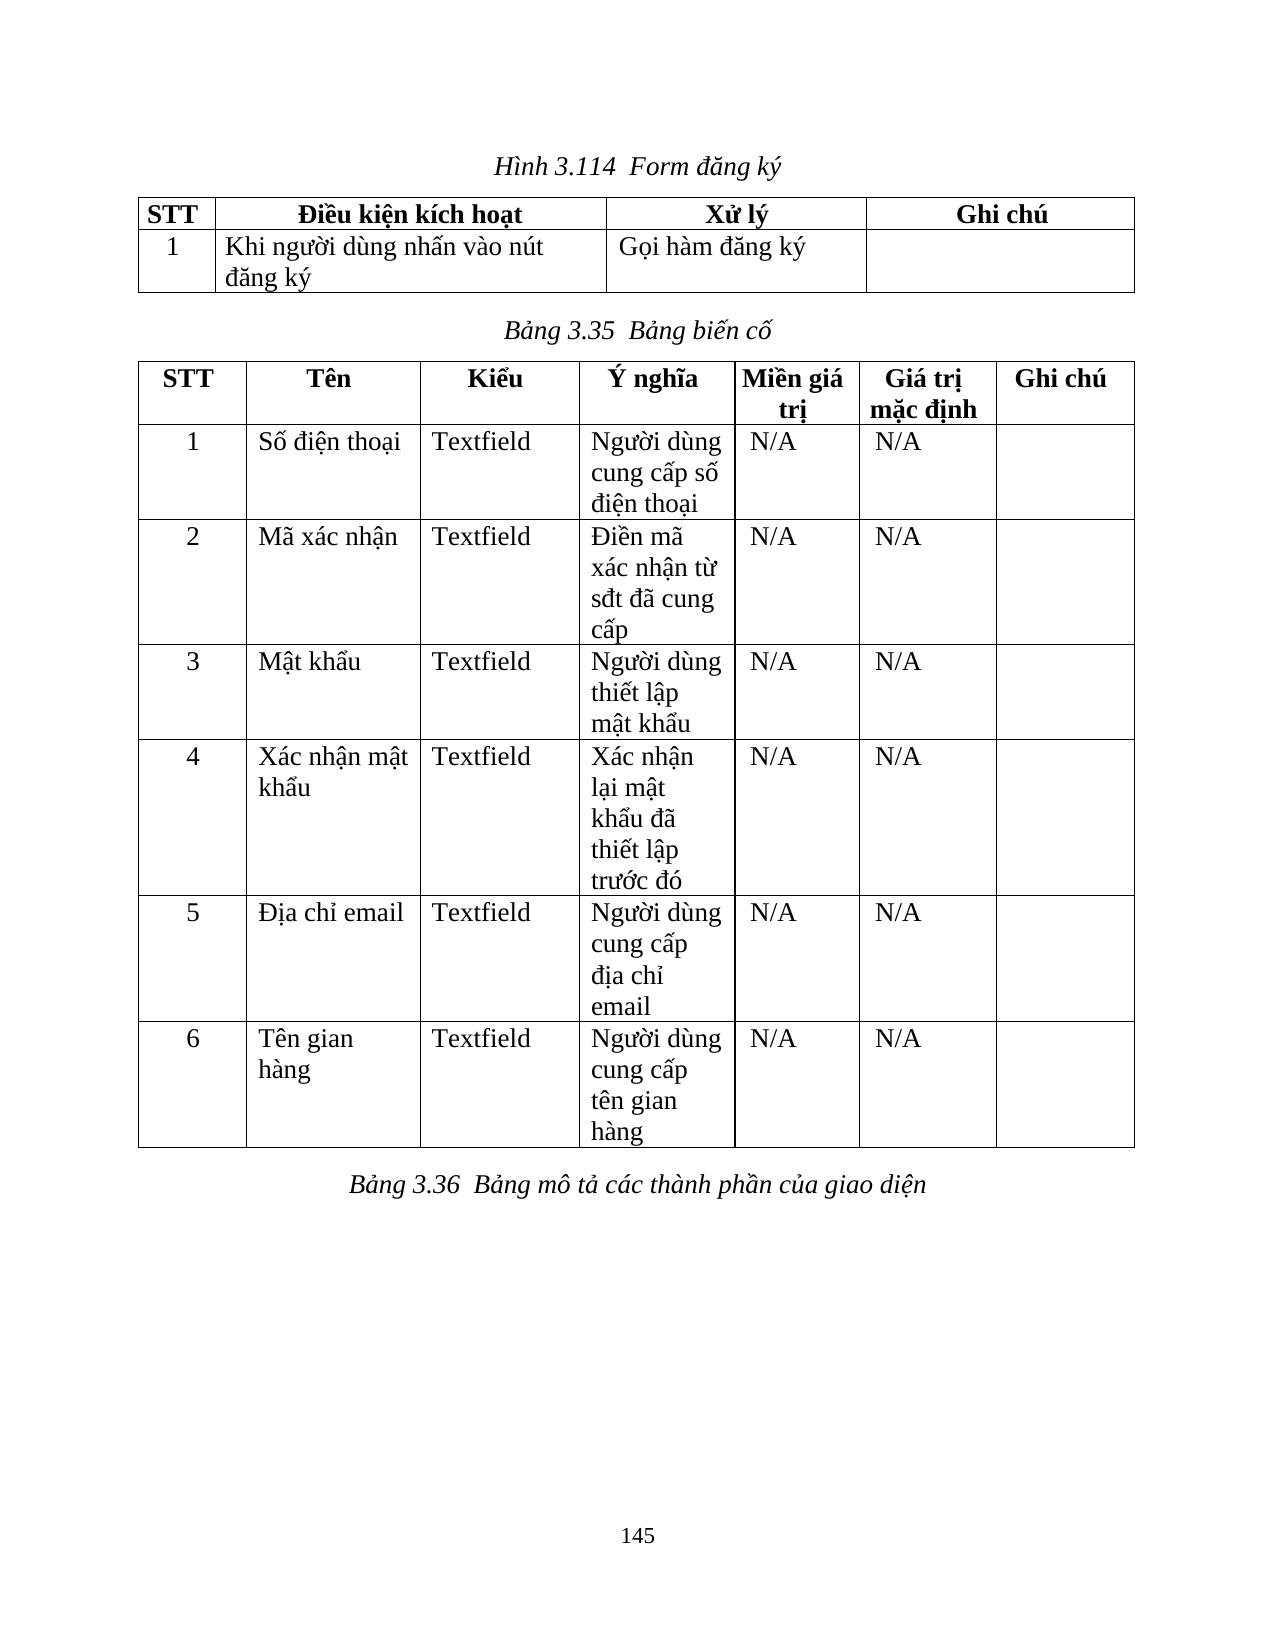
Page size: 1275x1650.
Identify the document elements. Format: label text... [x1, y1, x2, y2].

subtitle Bảng 3.35 Bảng biến cố [150, 314, 1125, 345]
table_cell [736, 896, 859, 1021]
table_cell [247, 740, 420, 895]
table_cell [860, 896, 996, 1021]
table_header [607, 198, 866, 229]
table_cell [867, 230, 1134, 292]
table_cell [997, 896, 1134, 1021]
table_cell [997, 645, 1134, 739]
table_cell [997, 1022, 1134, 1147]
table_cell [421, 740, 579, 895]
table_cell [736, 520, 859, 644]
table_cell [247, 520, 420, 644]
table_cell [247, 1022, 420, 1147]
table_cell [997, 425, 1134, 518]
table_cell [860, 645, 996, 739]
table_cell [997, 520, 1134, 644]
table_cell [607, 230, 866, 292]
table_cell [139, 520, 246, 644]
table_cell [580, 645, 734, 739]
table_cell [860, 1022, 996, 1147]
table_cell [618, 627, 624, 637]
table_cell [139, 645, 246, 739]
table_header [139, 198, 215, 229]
subtitle Bảng 3.36 Bảng mô tả các thành phần của giao diện [150, 1168, 1125, 1200]
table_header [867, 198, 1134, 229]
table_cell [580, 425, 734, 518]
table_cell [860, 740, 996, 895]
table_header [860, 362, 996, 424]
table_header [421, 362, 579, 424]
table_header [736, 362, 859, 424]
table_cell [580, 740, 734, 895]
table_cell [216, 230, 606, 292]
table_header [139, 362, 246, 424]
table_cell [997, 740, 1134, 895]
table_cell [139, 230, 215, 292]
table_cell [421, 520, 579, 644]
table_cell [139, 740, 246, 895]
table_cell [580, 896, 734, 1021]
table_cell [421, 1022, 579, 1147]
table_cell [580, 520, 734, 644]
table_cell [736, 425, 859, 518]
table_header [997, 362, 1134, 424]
subtitle Hình 3.114 Form đăng ký [150, 150, 1125, 181]
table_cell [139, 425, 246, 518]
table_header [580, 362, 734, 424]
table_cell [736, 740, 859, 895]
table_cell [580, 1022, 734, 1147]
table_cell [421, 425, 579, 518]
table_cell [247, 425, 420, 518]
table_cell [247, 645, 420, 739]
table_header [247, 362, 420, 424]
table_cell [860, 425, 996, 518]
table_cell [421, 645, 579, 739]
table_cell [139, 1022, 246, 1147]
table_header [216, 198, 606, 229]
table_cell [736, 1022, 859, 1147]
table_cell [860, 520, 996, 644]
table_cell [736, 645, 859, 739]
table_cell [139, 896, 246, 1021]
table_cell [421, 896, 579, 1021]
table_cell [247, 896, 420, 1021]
